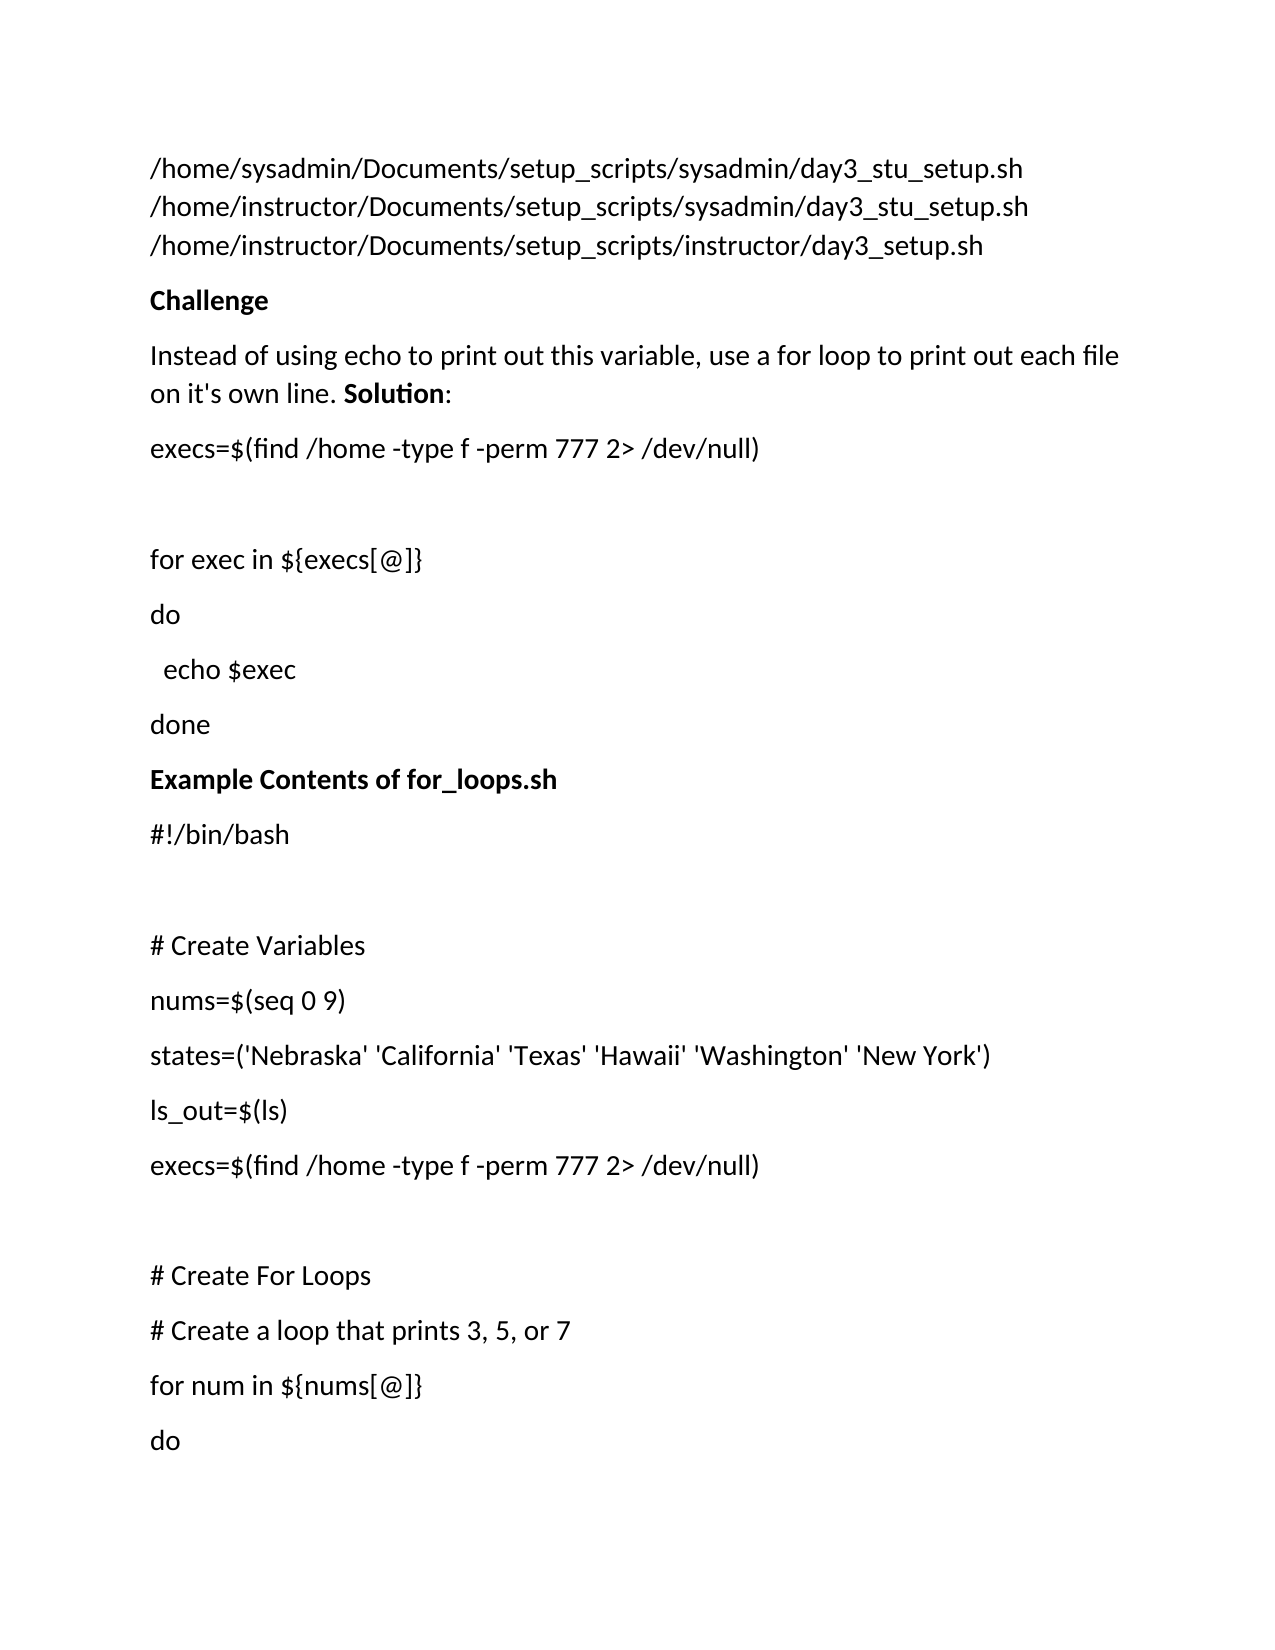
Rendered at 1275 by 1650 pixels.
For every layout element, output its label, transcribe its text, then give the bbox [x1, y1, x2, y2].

text execs=$(find /home -type f -perm 777 2> /dev/null) [150, 1147, 1125, 1183]
text for num in ${nums[@]} [150, 1367, 1125, 1403]
text execs=$(find /home -type f -perm 777 2> /dev/null) [150, 431, 1125, 466]
text Example Contents of for_loops.sh [150, 761, 1125, 797]
text Challenge [150, 282, 1125, 318]
text nums=$(seq 0 9) [150, 982, 1125, 1017]
text echo $exec [150, 651, 1125, 687]
text for exec in ${execs[@]} [150, 541, 1125, 576]
text states=('Nebraska' 'California' 'Texas' 'Hawaii' 'Washington' 'New York') [150, 1037, 1125, 1072]
text /home/sysadmin/Documents/setup_scripts/sysadmin/day3_stu_setup.sh /home/instructor/Documents/setup_scripts/sysadmin/day3_stu_setup.sh /home/instructor/Documents/setup_scripts/instructor/day3_setup.sh [150, 150, 1125, 262]
text do [150, 596, 1125, 632]
text do [150, 1422, 1125, 1458]
text # Create For Loops [150, 1257, 1125, 1293]
text done [150, 706, 1125, 742]
text # Create a loop that prints 3, 5, or 7 [150, 1312, 1125, 1348]
text #!/bin/bash [150, 816, 1125, 852]
text Instead of using echo to print out this variable, use a for loop to print out each file on it's own line. Solution: [150, 337, 1125, 411]
text # Create Variables [150, 927, 1125, 962]
text ls_out=$(ls) [150, 1092, 1125, 1127]
